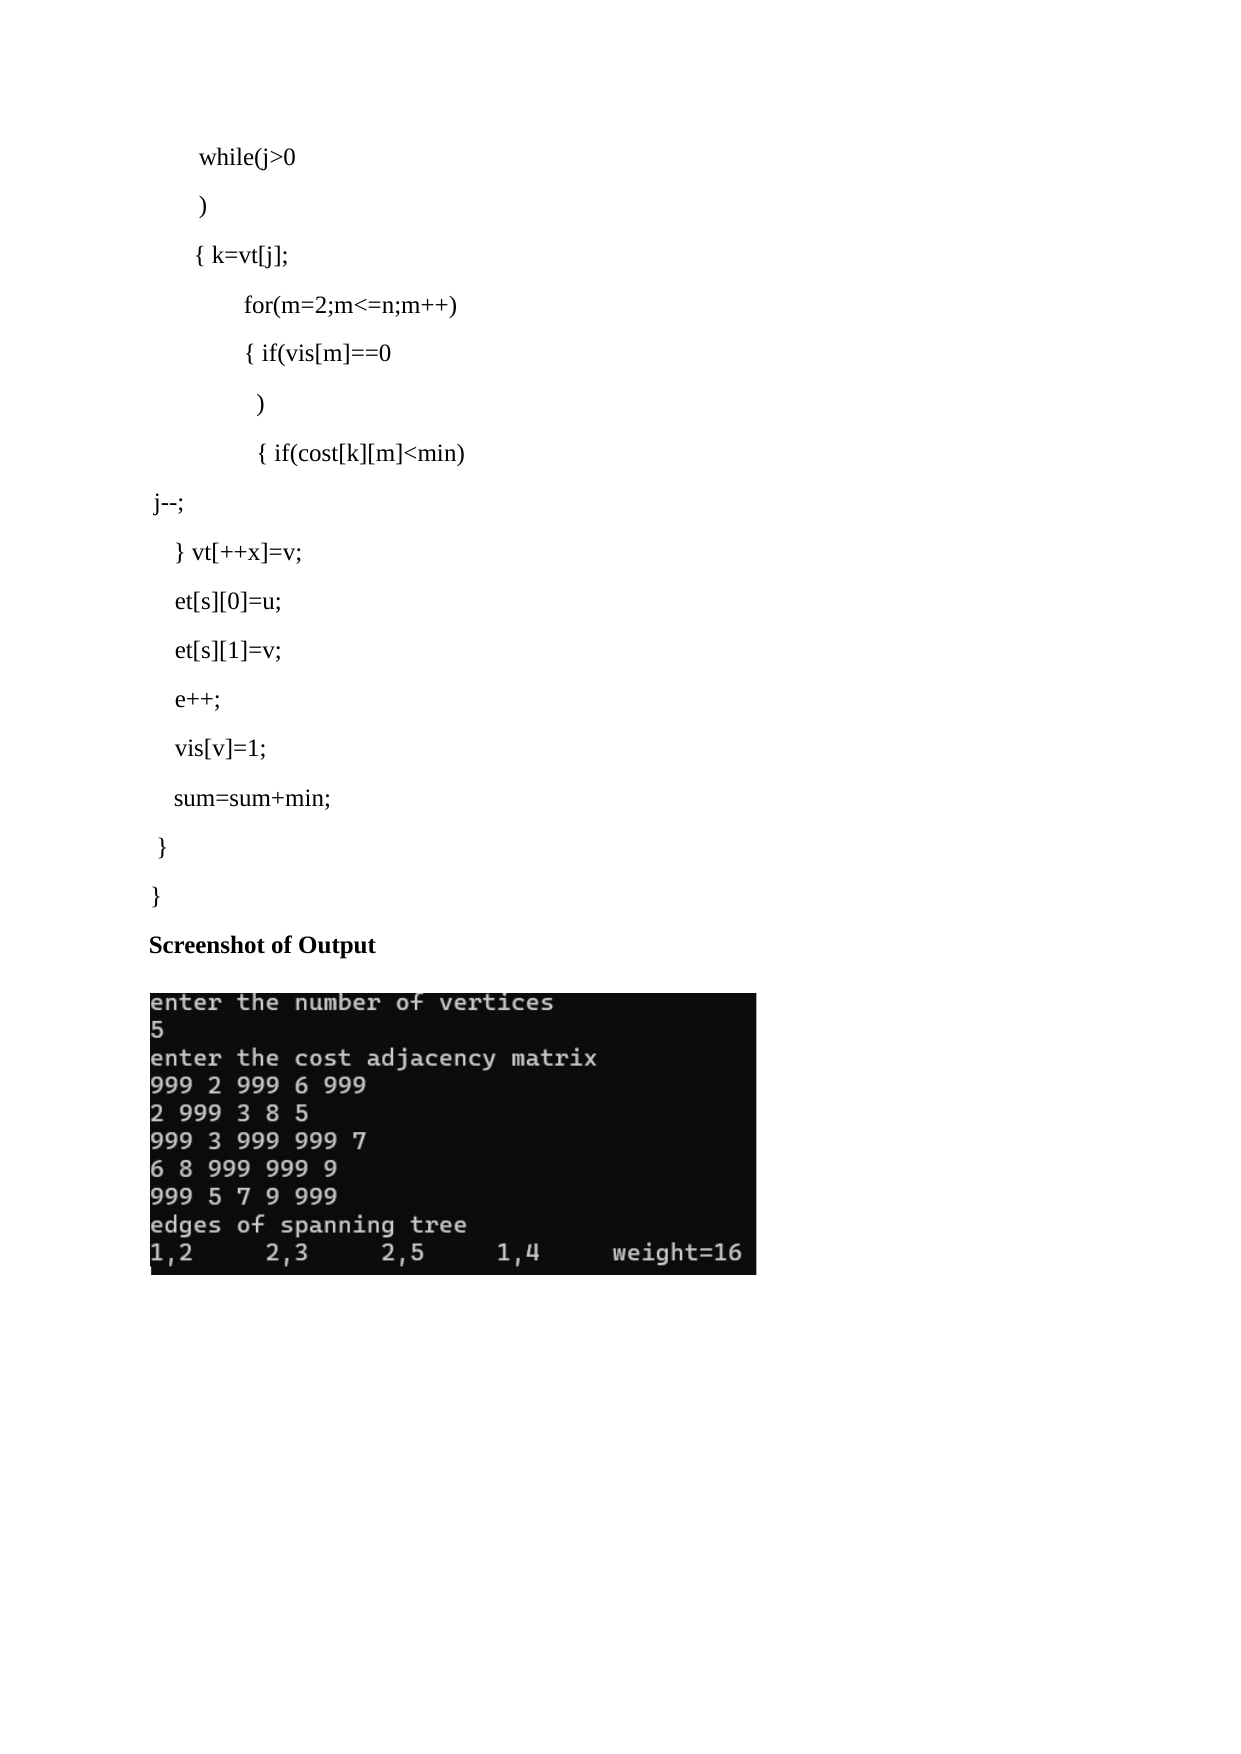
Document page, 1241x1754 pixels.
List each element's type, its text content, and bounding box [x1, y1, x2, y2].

text for(m=2;m<=n;m++) [243, 290, 1093, 318]
text } [156, 832, 1093, 861]
text { k=vt[j]; [193, 240, 320, 269]
text { if(vis[m]==0) [243, 338, 399, 416]
text sum=sum+min; [173, 783, 1093, 812]
text j--; [147, 487, 261, 516]
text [173, 142, 299, 219]
text Screenshot of Output [148, 931, 1093, 959]
picture [150, 993, 757, 1275]
text } [150, 881, 1093, 910]
text { if(cost[k][m]<min) [256, 438, 489, 466]
text } vt[++x]=v; et[s][0]=u; et[s][1]=v; e++; vis[v]=1; [173, 537, 303, 762]
